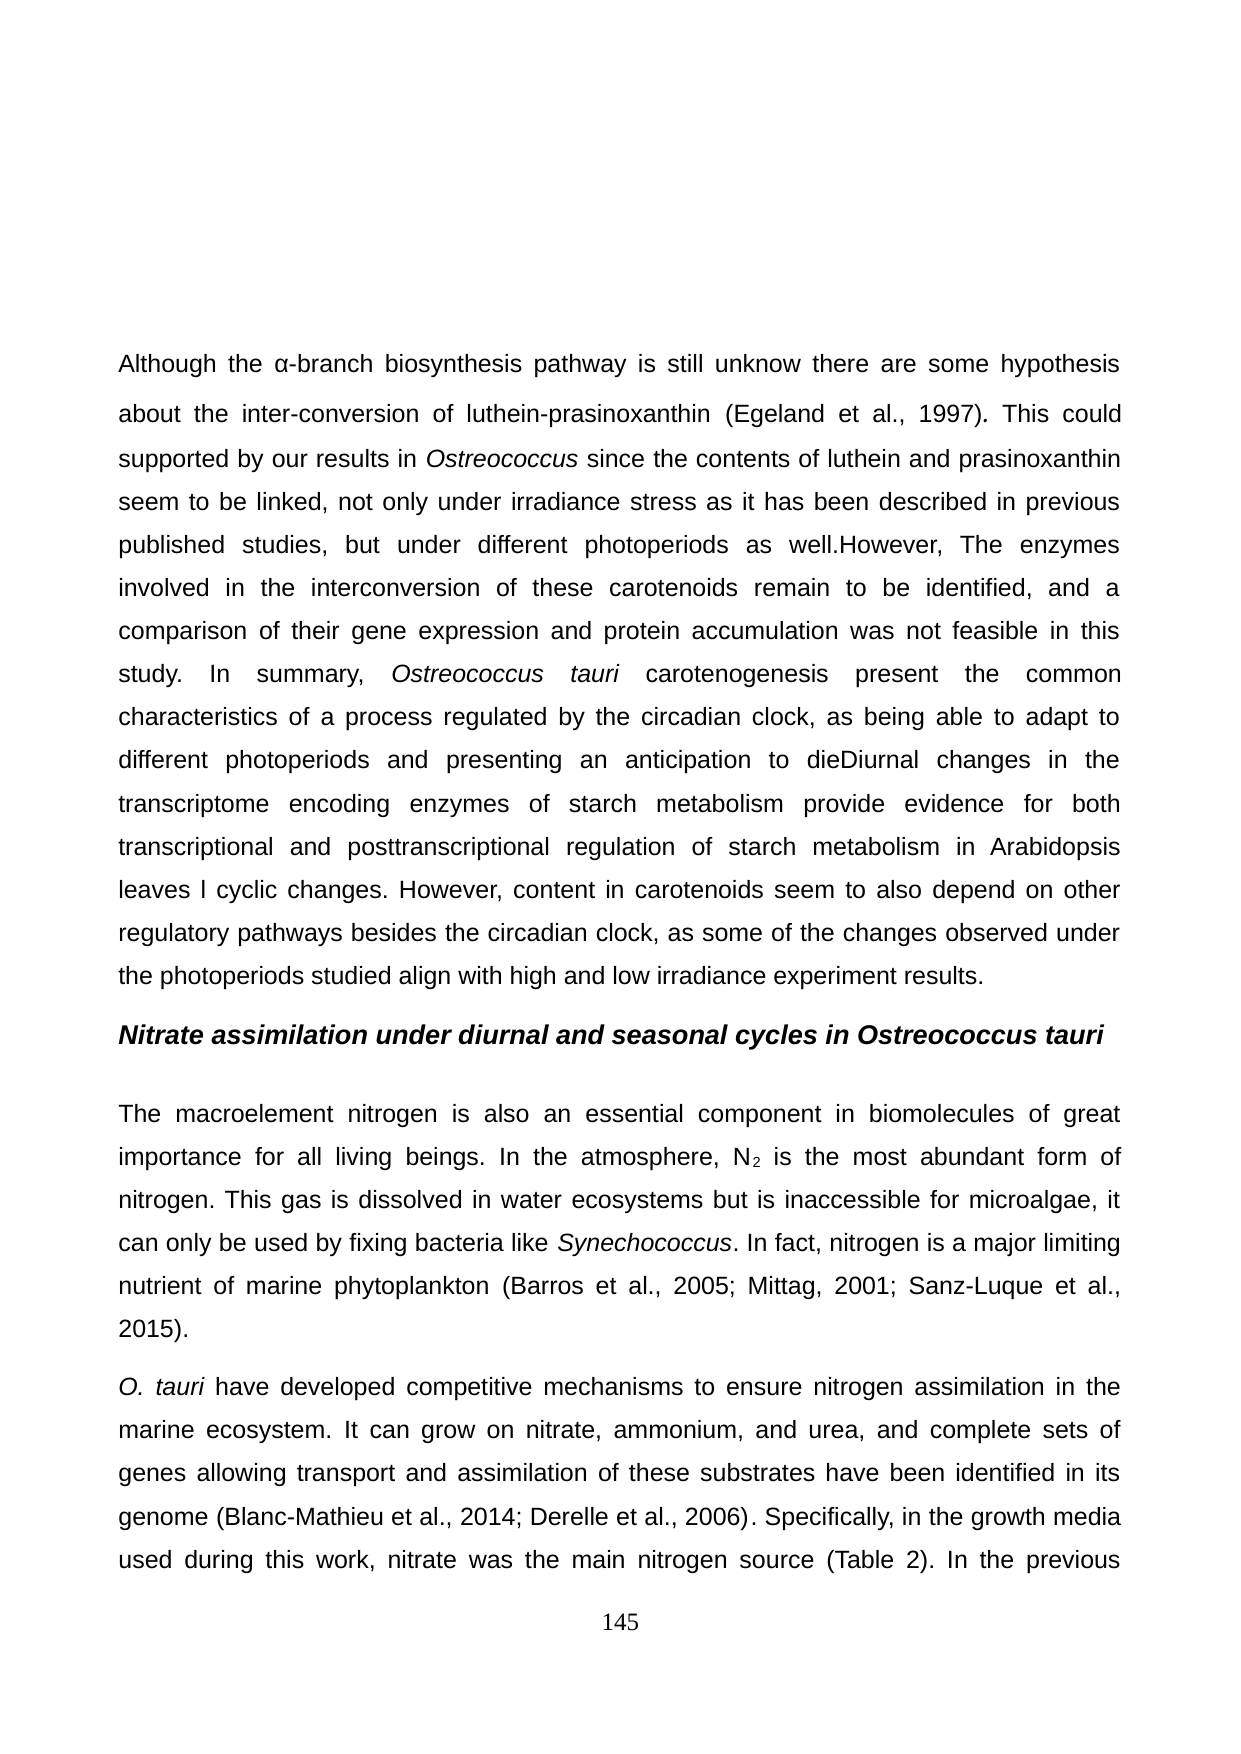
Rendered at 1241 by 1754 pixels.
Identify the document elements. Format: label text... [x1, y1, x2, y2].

text Although the α-branch biosynthesis pathway is still unknow there are some hypothesis about the inter-conversion of luthein-prasinoxanthin (Egeland et al., 1997)⁠. This could supported by our results in Ostreococcus since the contents of luthein and prasinoxanthin seem to be linked, not only under irradiance stress as it has been described in previous published studies, but under different photoperiods as well.However, The enzymes involved in the interconversion of these carotenoids remain to be identified, and a comparison of their gene expression and protein accumulation was not feasible in this study. In summary, Ostreococcus tauri carotenogenesis present the common characteristics of a process regulated by the circadian clock, as being able to adapt to different photoperiods and presenting an anticipation to dieDiurnal changes in the transcriptome encoding enzymes of starch metabolism provide evidence for both transcriptional and posttranscriptional regulation of starch metabolism in Arabidopsis leaves l cyclic changes. However, content in carotenoids seem to also depend on other regulatory pathways besides the circadian clock, as some of the changes observed under the photoperiods studied align with high and low irradiance experiment results. [118, 349, 1122, 990]
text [118, 1372, 1122, 1573]
subtitle Nitrate assimilation under diurnal and seasonal cycles in Ostreococcus tauri [118, 1019, 1122, 1050]
text The macroelement nitrogen is also an essential component in biomolecules of great importance for all living beings. In the atmosphere, N2 is the most abundant form of nitrogen. This gas is dissolved in water ecosystems but is inaccessible for microalgae, it can only be used by fixing bacteria like Synechococcus. In fact, nitrogen is a major limiting nutrient of marine phytoplankton (Barros et al., 2005; Mittag, 2001; Sanz-Luque et al., 2015)⁠. [118, 1099, 1122, 1343]
